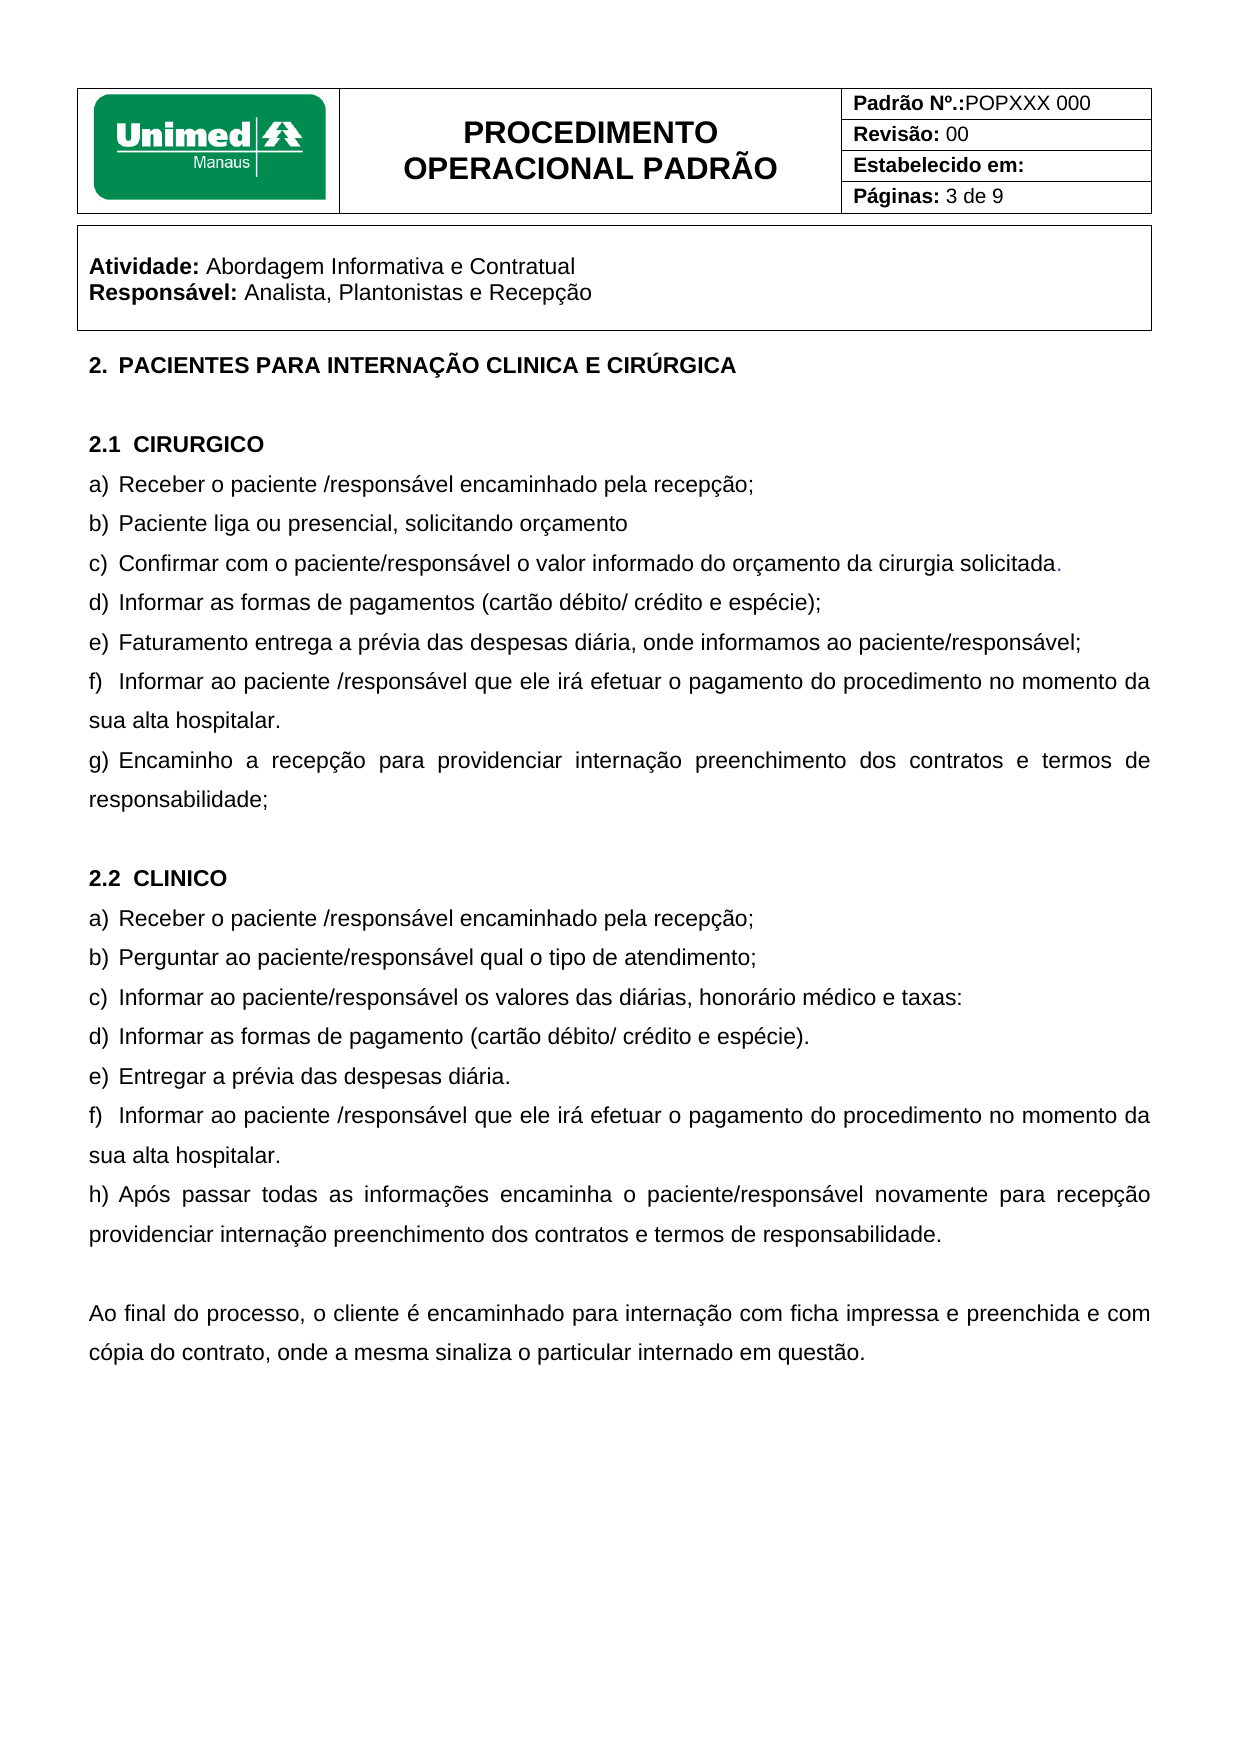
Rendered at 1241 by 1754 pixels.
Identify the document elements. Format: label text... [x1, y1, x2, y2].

list Informar ao paciente /responsável que ele irá efetuar o pagamento do procedimento no momento da sua alta hospitalar. [89, 1102, 1152, 1168]
list PACIENTES PARA INTERNAÇÃO CLINICA E CIRÚRGICA [89, 352, 1152, 378]
list Perguntar ao paciente/responsável qual o tipo de atendimento; [89, 944, 1152, 971]
list Após passar todas as informações encaminha o paciente/responsável novamente para recepção providenciar internação preenchimento dos contratos e termos de responsabilidade. [89, 1181, 1152, 1247]
list Informar ao paciente /responsável que ele irá efetuar o pagamento do procedimento no momento da sua alta hospitalar. [89, 668, 1152, 734]
list Receber o paciente /responsável encaminhado pela recepção; [89, 905, 1152, 931]
list CLINICO [89, 865, 1152, 892]
list Confirmar com o paciente/responsável o valor informado do orçamento da cirurgia solicitada. [89, 549, 1152, 576]
list Informar ao paciente/responsável os valores das diárias, honorário médico e taxas: [89, 984, 1152, 1010]
list Faturamento entrega a prévia das despesas diária, onde informamos ao paciente/responsável; [89, 628, 1152, 655]
list Paciente liga ou presencial, solicitando orçamento [89, 510, 1152, 536]
list Informar as formas de pagamento (cartão débito/ crédito e espécie). [89, 1023, 1152, 1049]
list Informar as formas de pagamentos (cartão débito/ crédito e espécie); [89, 589, 1152, 615]
list Receber o paciente /responsável encaminhado pela recepção; [89, 471, 1152, 497]
picture [91, 91, 328, 204]
list Encaminho a recepção para providenciar internação preenchimento dos contratos e termos de responsabilidade; [89, 747, 1152, 813]
list Entregar a prévia das despesas diária. [89, 1063, 1152, 1089]
list CIRURGICO [89, 431, 1152, 457]
text Ao final do processo, o cliente é encaminhado para internação com ficha impressa e preenchida e com cópia do contrato, onde a mesma sinaliza o particular internado em questão. [89, 1299, 1152, 1365]
